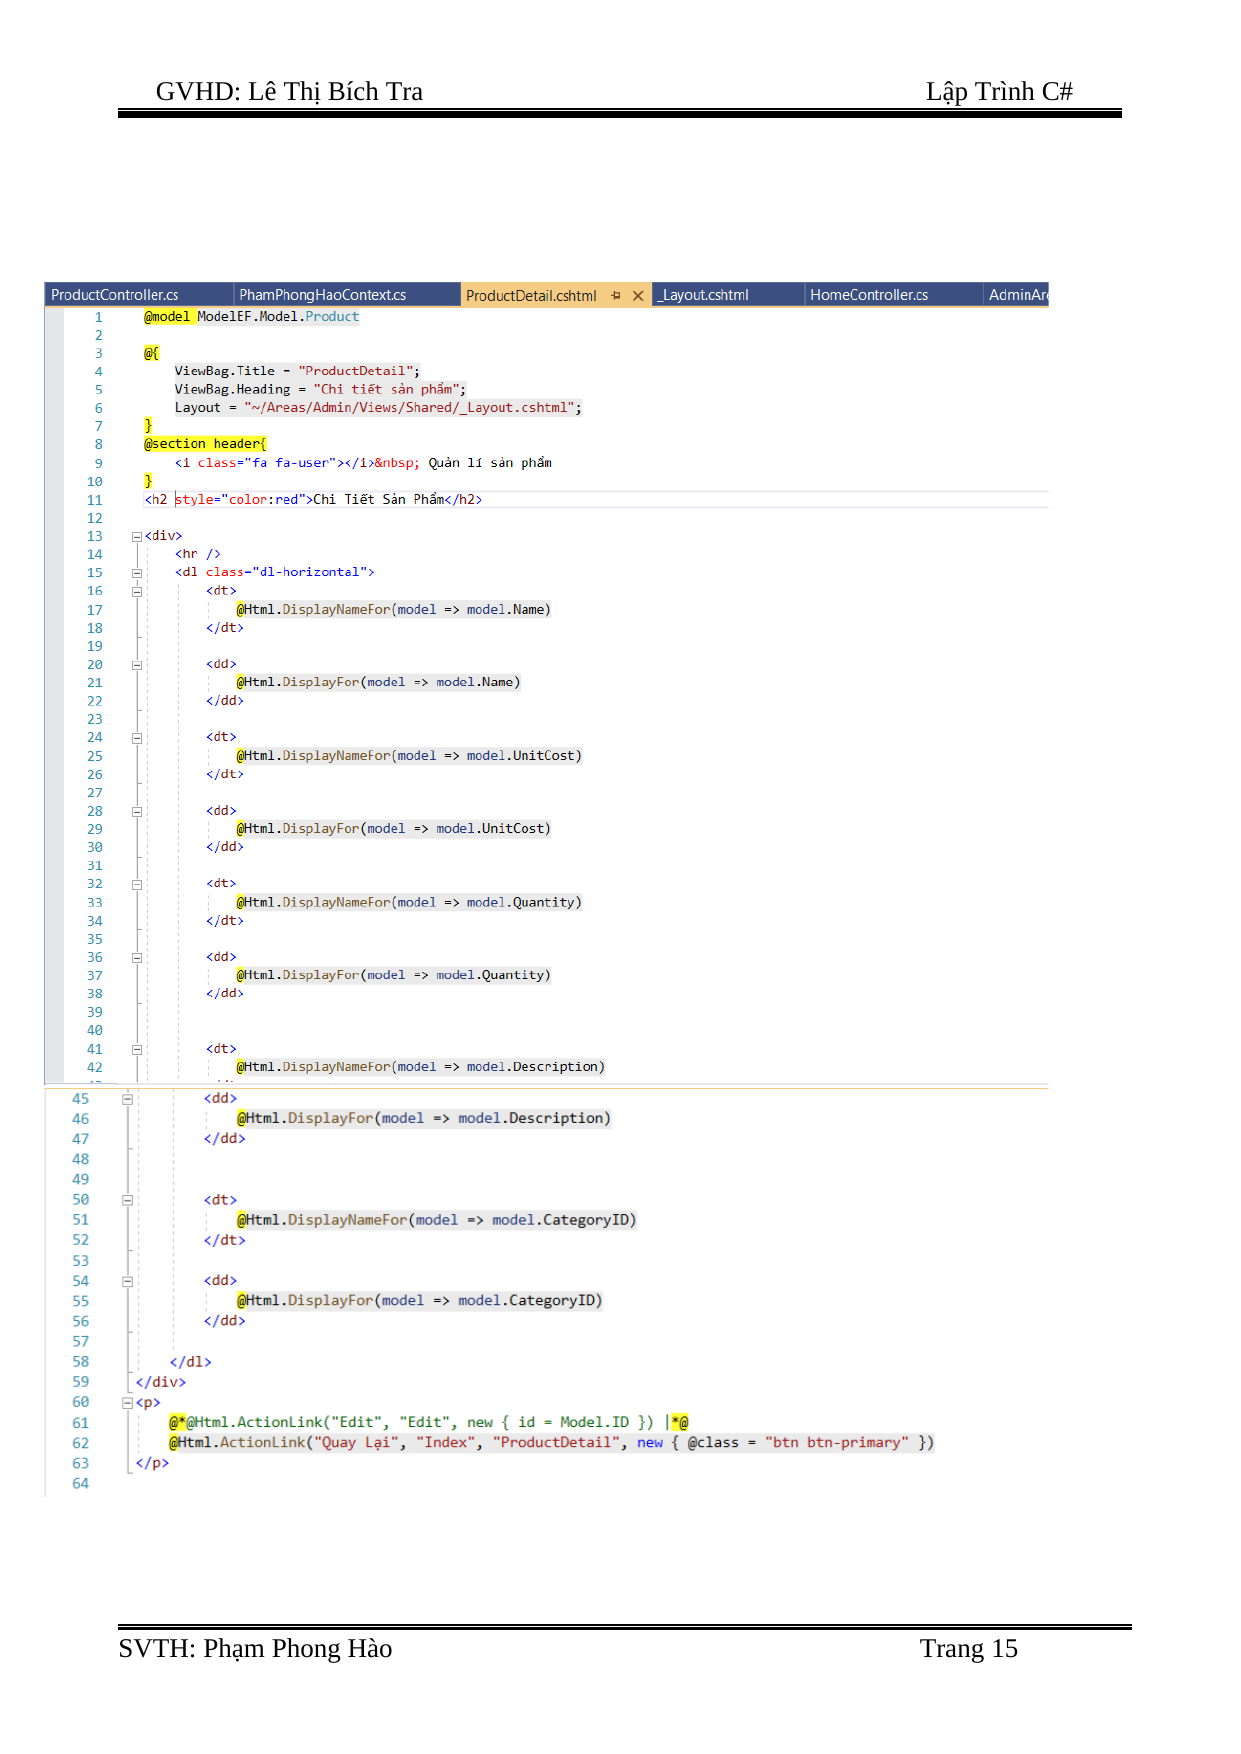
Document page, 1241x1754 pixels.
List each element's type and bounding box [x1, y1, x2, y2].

picture [44, 282, 1049, 1085]
picture [44, 1088, 1049, 1497]
